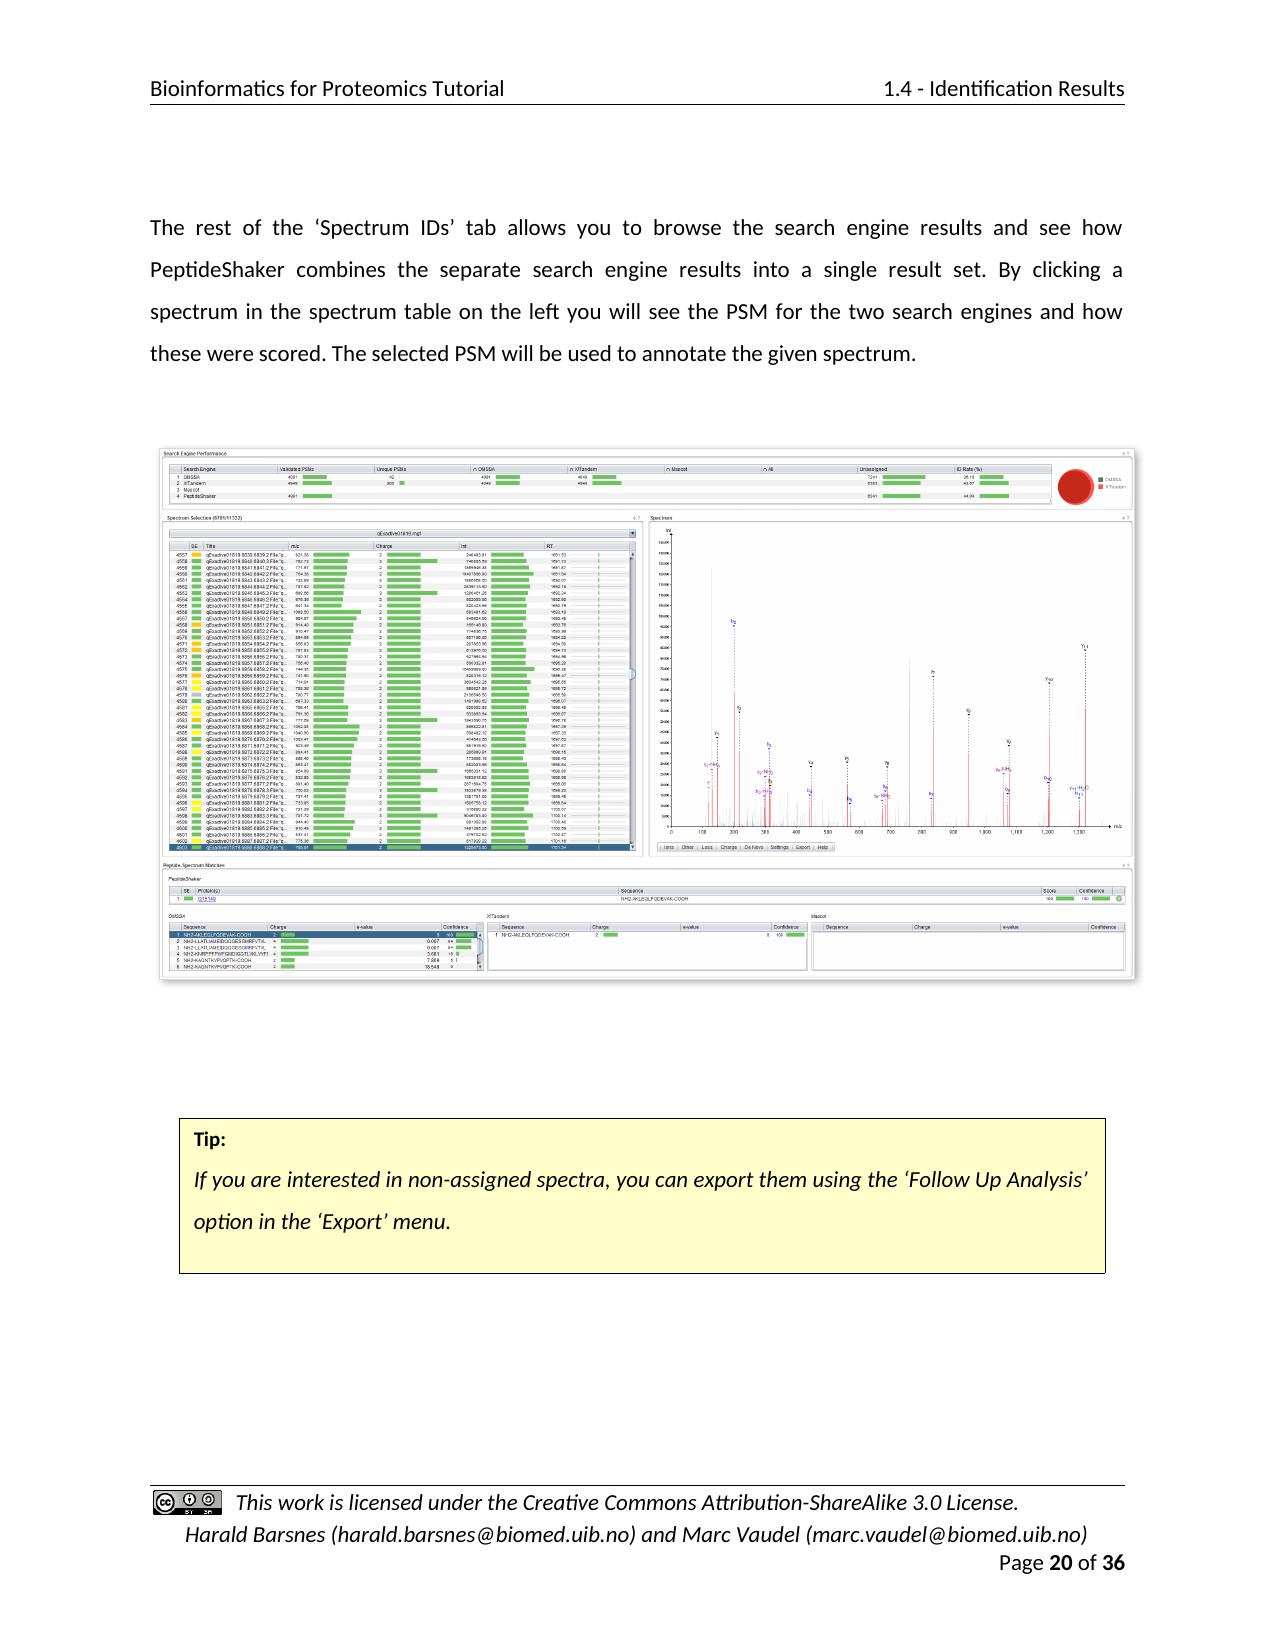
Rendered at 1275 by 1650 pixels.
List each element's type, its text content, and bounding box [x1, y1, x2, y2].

picture [153, 1490, 222, 1515]
text The rest of the ‘Spectrum IDs’ tab allows you to browse the search engine results and see how PeptideShaker combines the separate search engine results into a single result set. By clicking a spectrum in the spectrum table on the left you will see the PSM for the two search engines and how these were scored. The selected PSM will be used to annotate the given spectrum. [150, 213, 1125, 367]
picture [160, 449, 1134, 979]
